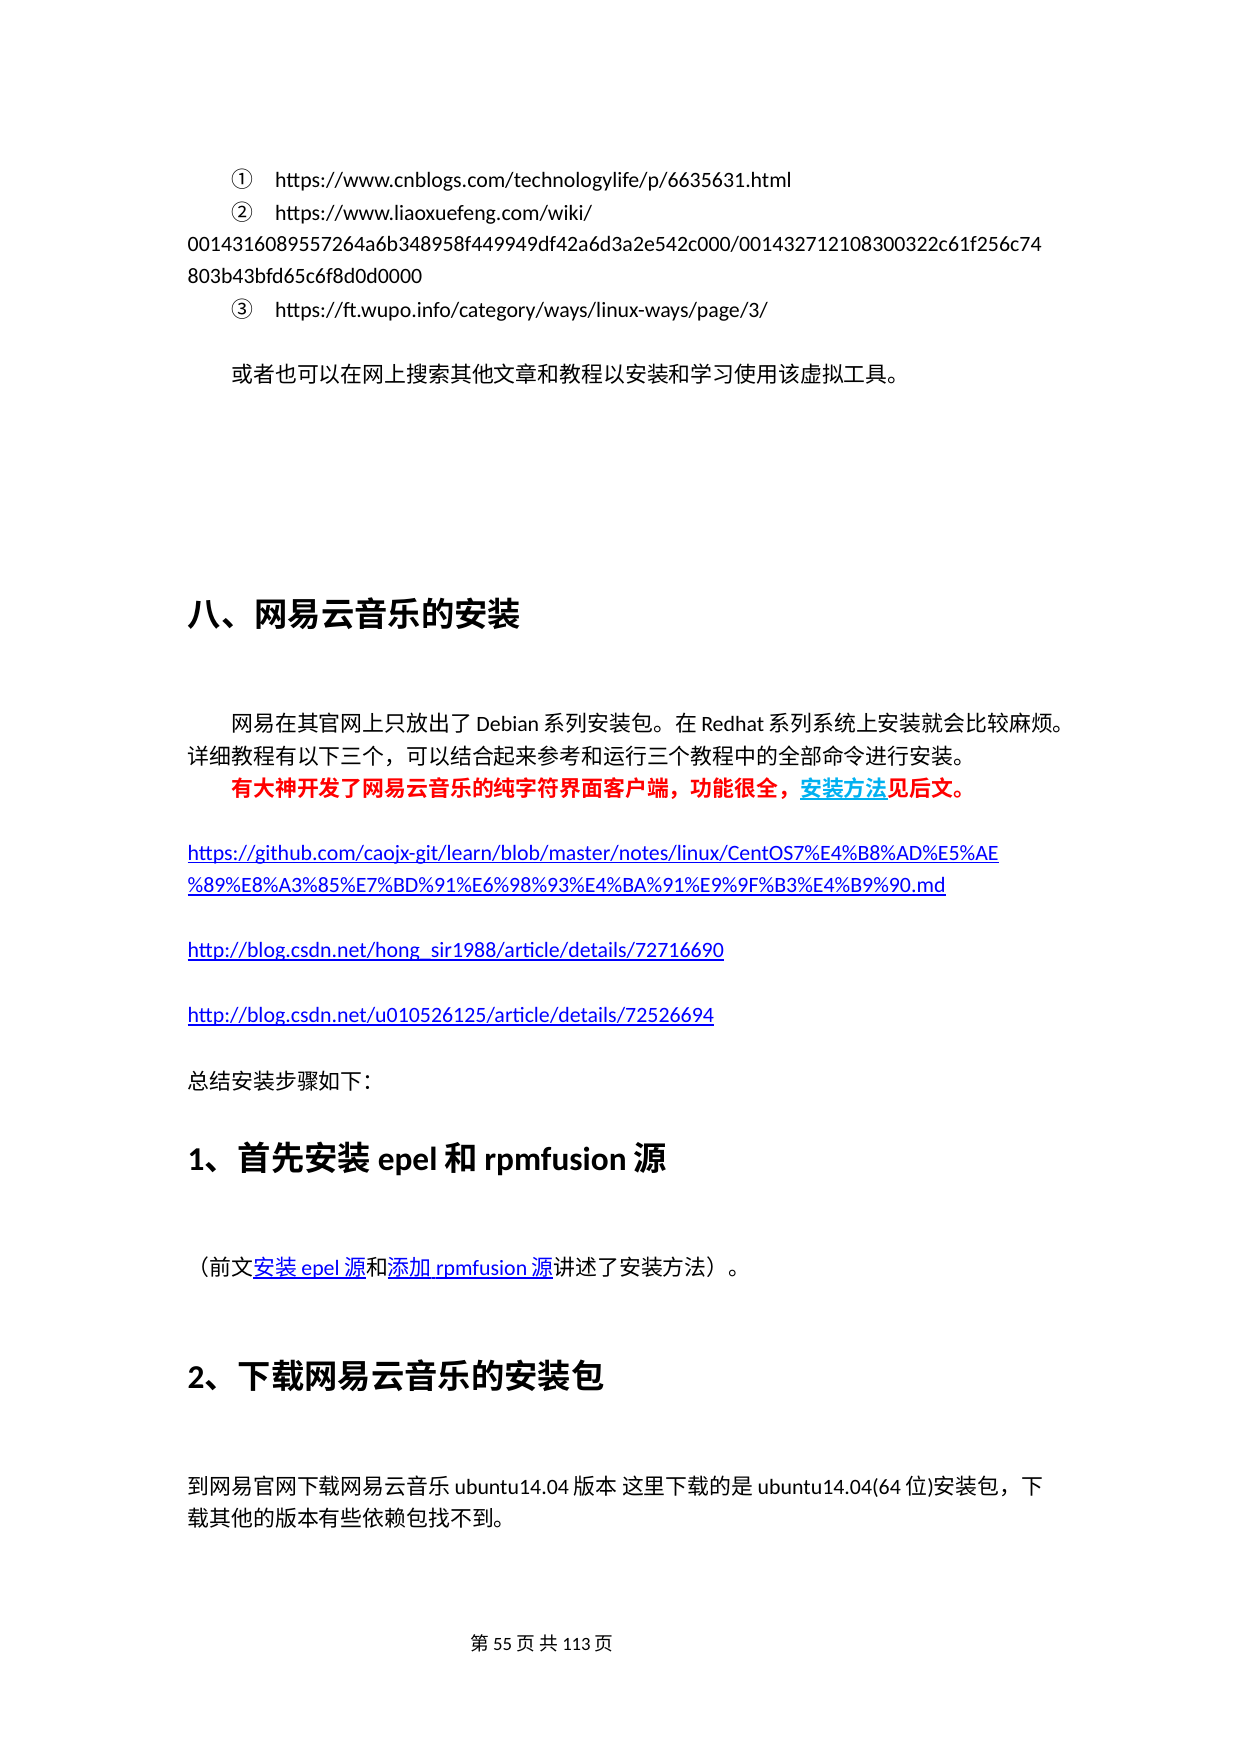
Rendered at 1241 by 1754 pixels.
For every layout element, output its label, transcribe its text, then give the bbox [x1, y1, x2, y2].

subtitle 2、下载网易云音乐的安装包 [187, 1342, 1053, 1407]
text 或者也可以在网上搜索其他文章和教程以安装和学习使用该虚拟工具。 [187, 357, 1053, 389]
text 网易在其官网上只放出了Debian系列安装包。在Redhat系列系统上安装就会比较麻烦。详细教程有以下三个，可以结合起来参考和运行三个教程中的全部命令进行安装。 [187, 706, 1053, 771]
text 到网易官网下载网易云音乐ubuntu14.04版本 这里下载的是ubuntu14.04(64位)安装包，下载其他的版本有些依赖包找不到。 [187, 1468, 1053, 1533]
subtitle 1、首先安装epel和rpmfusion源 [187, 1123, 1053, 1188]
text http://blog.csdn.net/u010526125/article/details/72526694 [187, 998, 1053, 1031]
list https://ft.wupo.info/category/ways/linux-ways/page/3/ [187, 292, 1053, 324]
list https://www.liaoxuefeng.com/wiki/0014316089557264a6b348958f449949df42a6d3a2e542c000/001432712108300322c61f256c74803b43bfd65c6f8d0d0000 [187, 194, 1053, 292]
text 总结安装步骤如下： [187, 1063, 1053, 1096]
text http://blog.csdn.net/hong_sir1988/article/details/72716690 [187, 933, 1053, 966]
text 有大神开发了网易云音乐的纯字符界面客户端，功能很全，安装方法见后文。 [187, 771, 1053, 803]
text https://github.com/caojx-git/learn/blob/master/notes/linux/CentOS7%E4%B8%AD%E5%AE%89%E8%A3%85%E7%BD%91%E6%98%93%E4%BA%91%E9%9F%B3%E4%B9%90.md [187, 836, 1053, 901]
text （前文安装epel源和添加rpmfusion源讲述了安装方法）。 [187, 1250, 1053, 1282]
subtitle 八、网易云音乐的安装 [187, 579, 1053, 644]
list https://www.cnblogs.com/technologylife/p/6635631.html [187, 162, 1053, 194]
